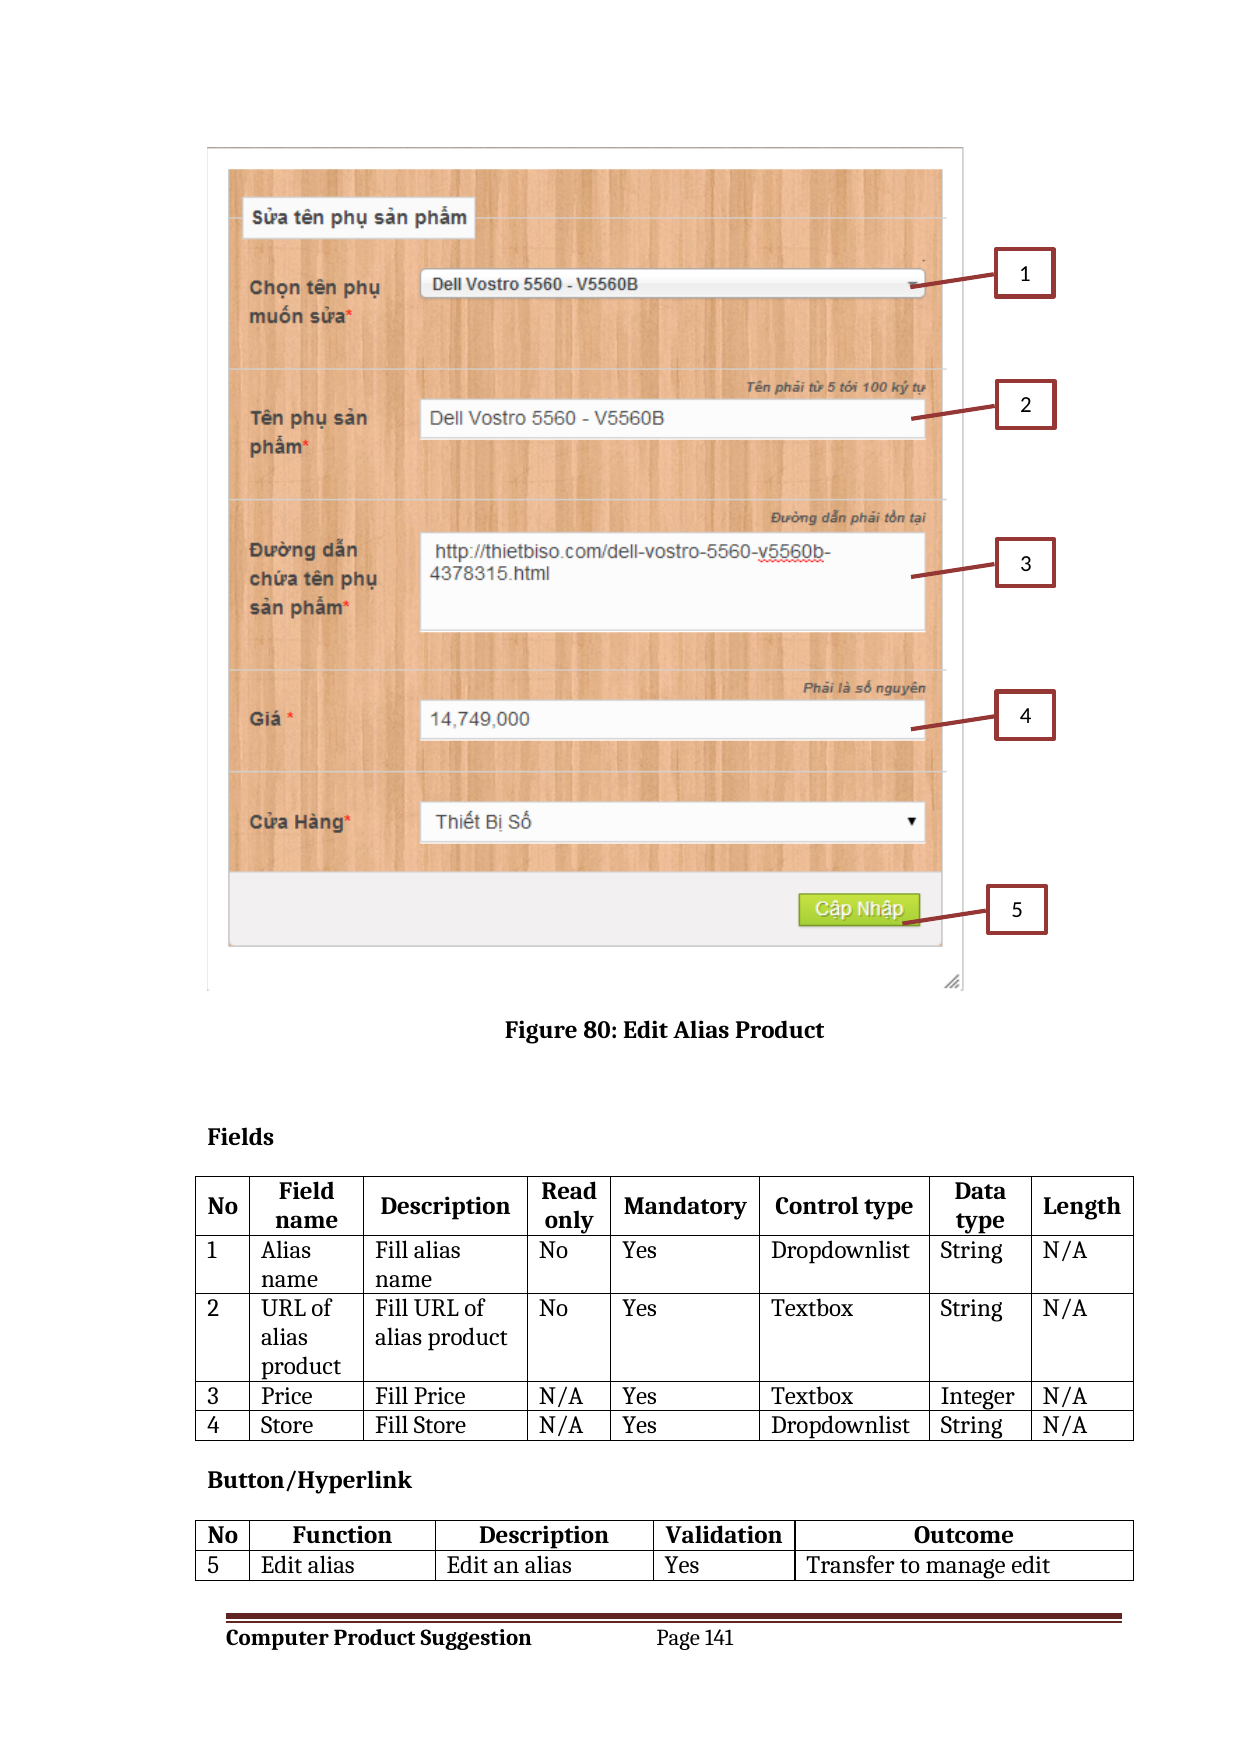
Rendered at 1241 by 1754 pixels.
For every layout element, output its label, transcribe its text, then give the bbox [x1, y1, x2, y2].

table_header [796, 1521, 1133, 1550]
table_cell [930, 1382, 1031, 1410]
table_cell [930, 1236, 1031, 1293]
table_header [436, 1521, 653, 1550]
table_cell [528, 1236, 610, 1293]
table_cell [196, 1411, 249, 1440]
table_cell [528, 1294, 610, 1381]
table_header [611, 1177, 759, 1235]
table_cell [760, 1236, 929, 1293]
text Button/Hyperlink [207, 1466, 1122, 1495]
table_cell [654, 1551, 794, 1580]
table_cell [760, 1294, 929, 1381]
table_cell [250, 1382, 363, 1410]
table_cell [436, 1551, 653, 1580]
picture [207, 147, 968, 991]
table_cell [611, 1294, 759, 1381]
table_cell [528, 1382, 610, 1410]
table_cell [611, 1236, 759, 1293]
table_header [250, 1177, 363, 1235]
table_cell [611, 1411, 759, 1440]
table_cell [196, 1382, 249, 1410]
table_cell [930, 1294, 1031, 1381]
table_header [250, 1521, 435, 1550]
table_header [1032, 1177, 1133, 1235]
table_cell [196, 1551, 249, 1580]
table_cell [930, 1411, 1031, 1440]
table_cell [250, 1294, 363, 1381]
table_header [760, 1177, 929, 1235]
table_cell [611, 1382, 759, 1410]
text Figure 80: Edit Alias Product [207, 1016, 1122, 1044]
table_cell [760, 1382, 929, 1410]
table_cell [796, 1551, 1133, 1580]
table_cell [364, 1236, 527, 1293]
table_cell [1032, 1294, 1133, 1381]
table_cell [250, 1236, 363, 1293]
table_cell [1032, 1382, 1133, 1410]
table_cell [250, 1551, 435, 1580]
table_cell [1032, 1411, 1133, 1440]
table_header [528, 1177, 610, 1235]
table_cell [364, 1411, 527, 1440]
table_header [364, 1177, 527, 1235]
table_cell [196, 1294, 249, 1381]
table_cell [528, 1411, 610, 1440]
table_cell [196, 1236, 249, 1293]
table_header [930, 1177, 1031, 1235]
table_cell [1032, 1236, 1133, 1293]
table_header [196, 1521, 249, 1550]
text Fields [207, 1122, 1122, 1151]
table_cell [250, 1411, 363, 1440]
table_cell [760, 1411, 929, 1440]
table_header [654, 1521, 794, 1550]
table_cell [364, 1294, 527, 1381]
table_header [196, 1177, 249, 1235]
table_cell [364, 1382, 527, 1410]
